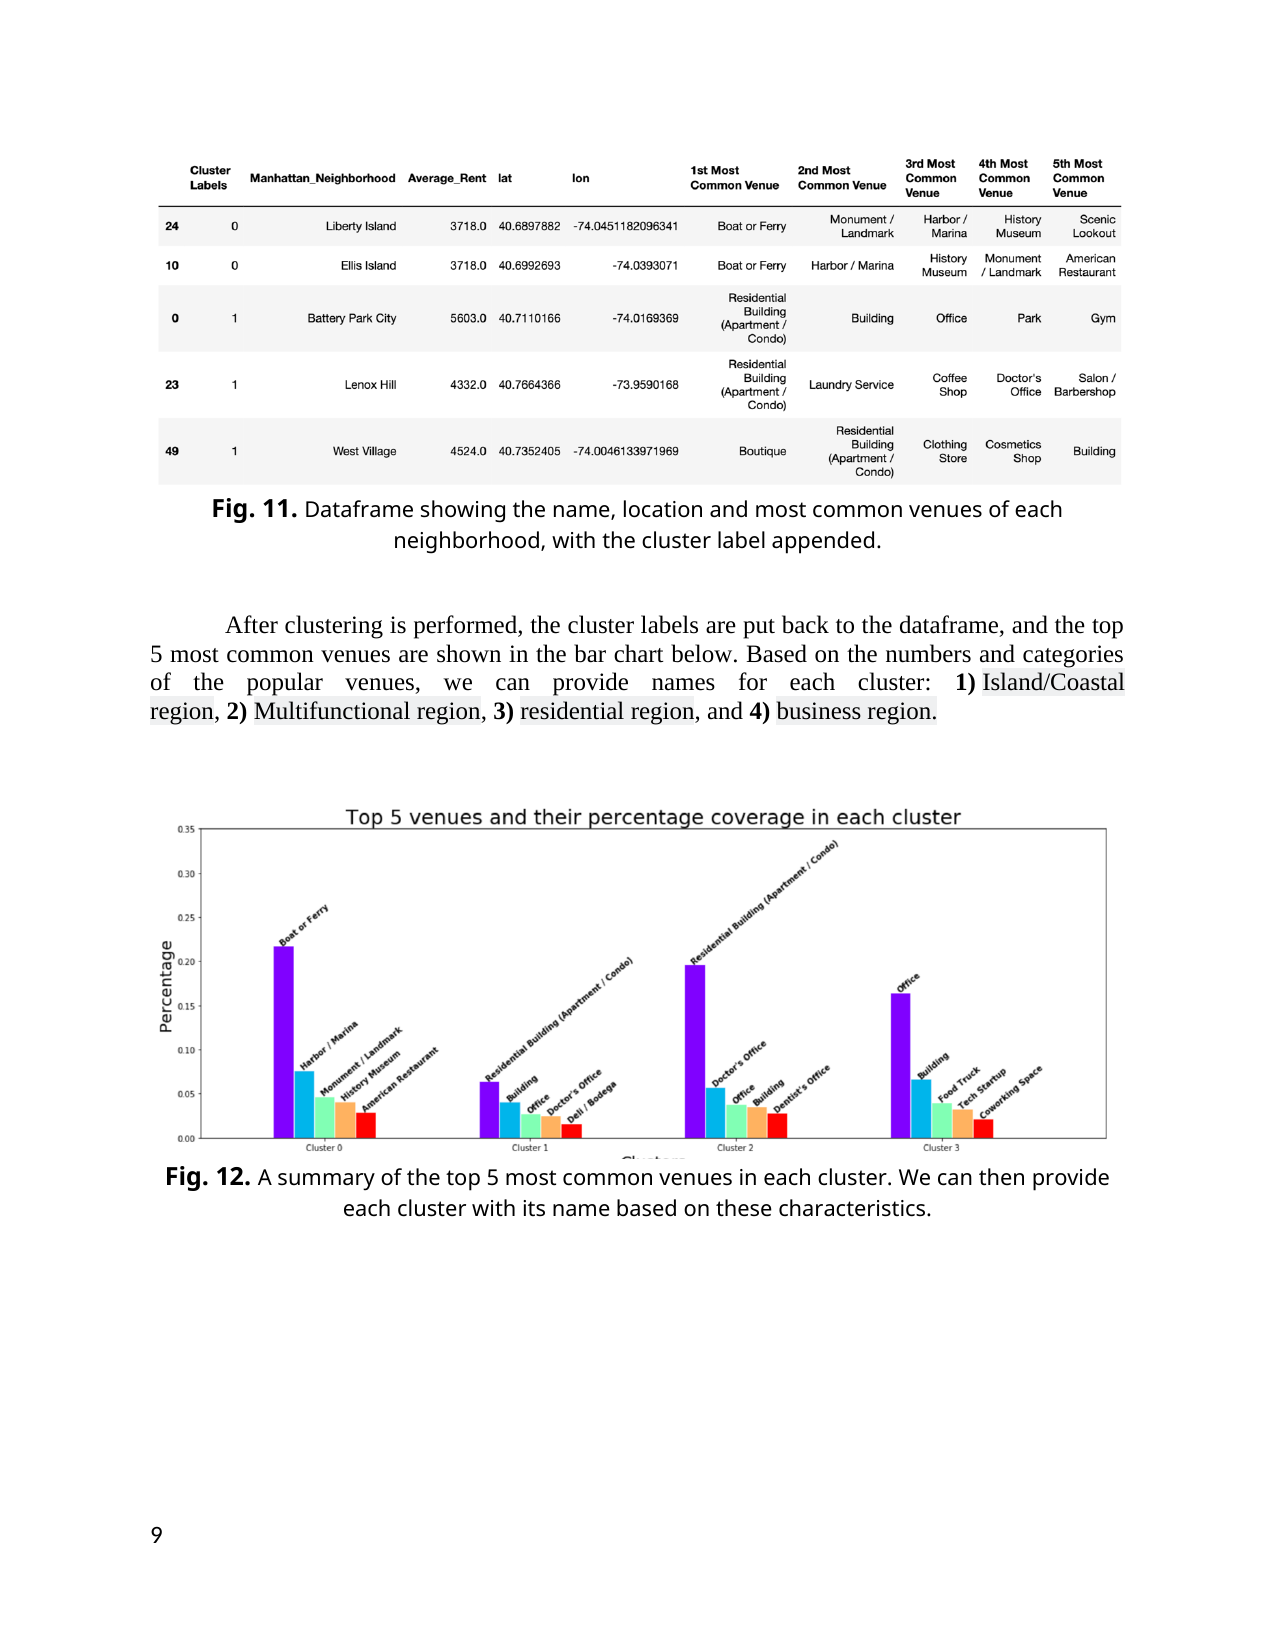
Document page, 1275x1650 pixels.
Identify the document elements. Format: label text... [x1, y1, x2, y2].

text Fig. 11. Dataframe showing the name, location and most common venues of each neighborhood, with the cluster label appended. [150, 491, 1125, 555]
picture [150, 150, 1125, 491]
text After clustering is performed, the cluster labels are put back to the dataframe, and the top 5 most common venues are shown in the bar chart below. Based on the numbers and categories of the popular venues, we can provide names for each cluster: 1) Island/Coastal region, 2) Multifunctional region, 3) residential region, and 4) business region. [150, 610, 1125, 725]
text Fig. 12. A summary of the top 5 most common venues in each cluster. We can then provide each cluster with its name based on these characteristics. [150, 1159, 1125, 1223]
picture [150, 800, 1125, 1159]
